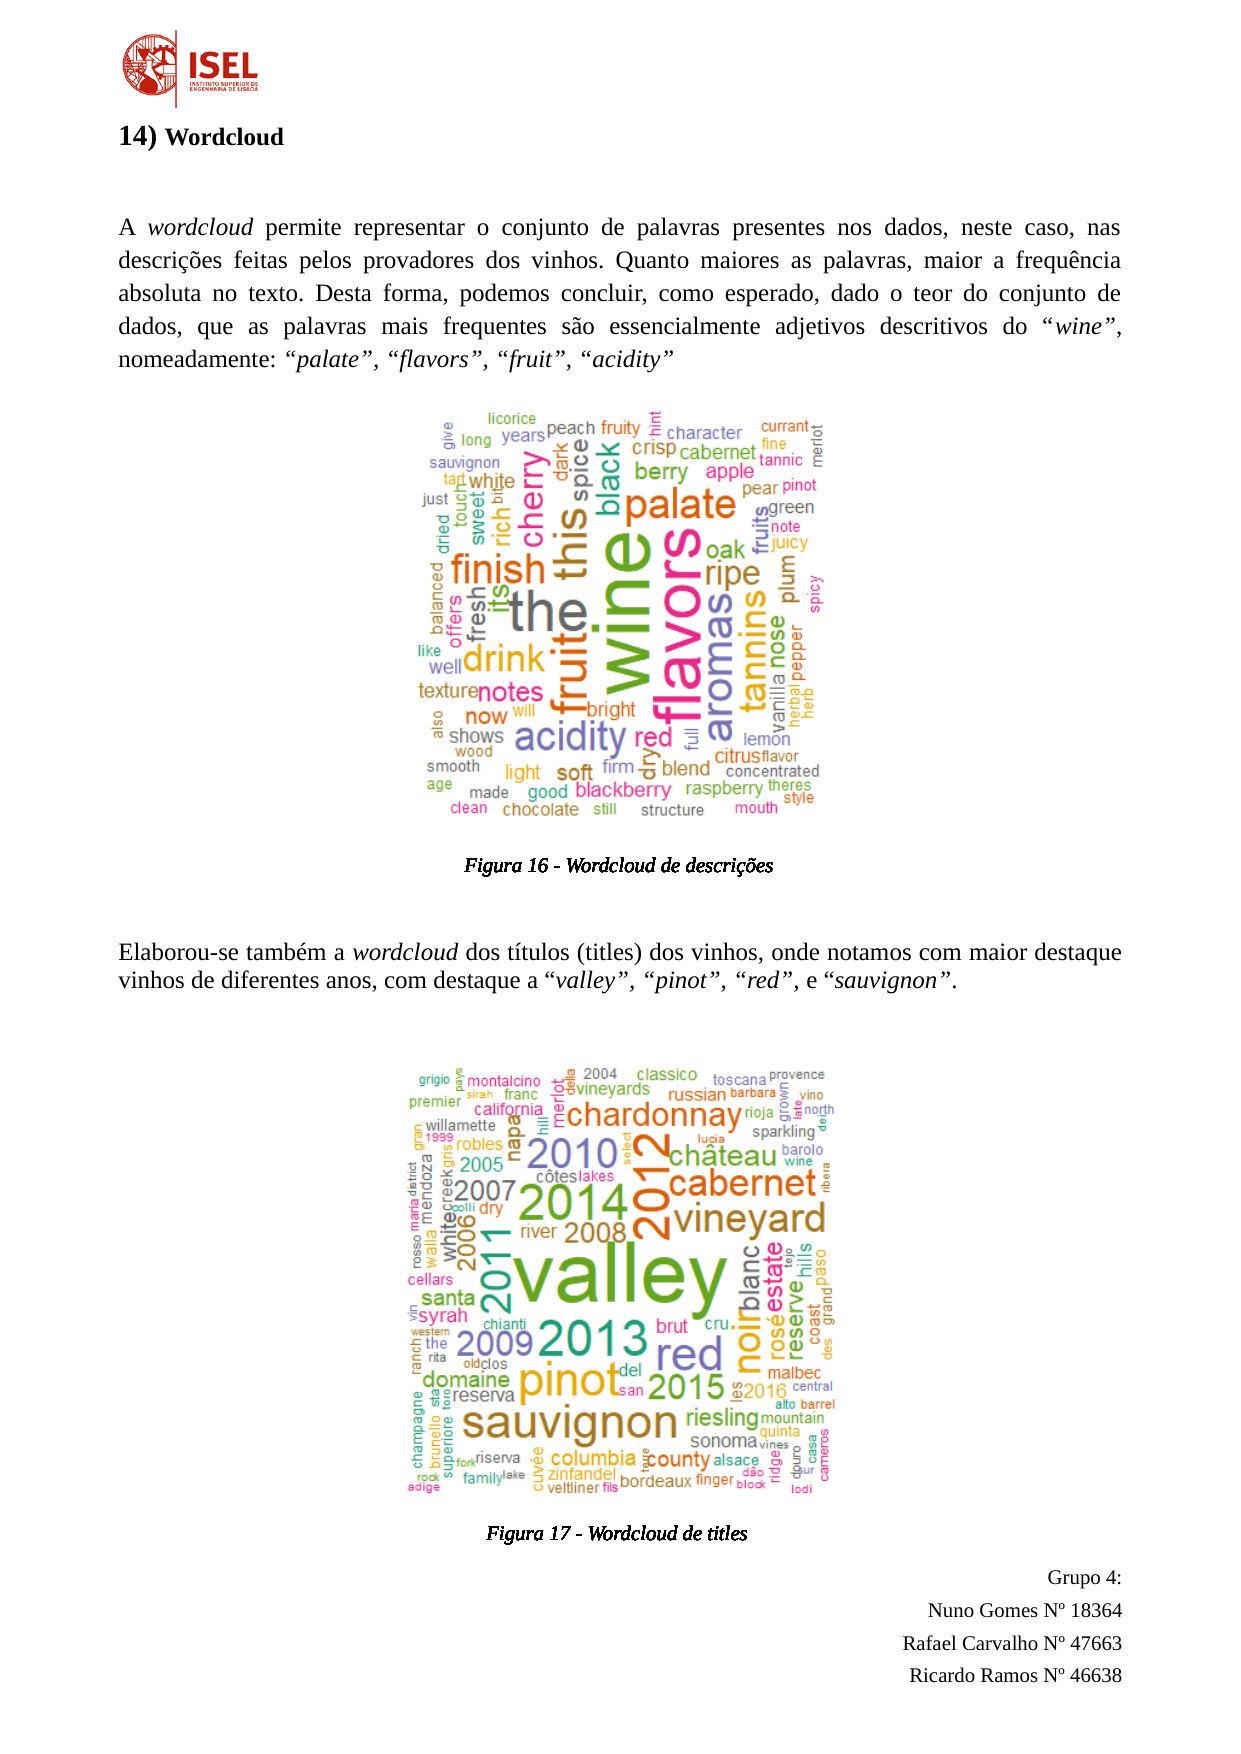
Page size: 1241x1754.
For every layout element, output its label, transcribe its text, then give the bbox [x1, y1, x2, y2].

text Elaborou-se também a wordcloud dos títulos (titles) dos vinhos, onde notamos com maior destaque vinhos de diferentes anos, com destaque a “valley”, “pinot”, “red”, e “sauvignon”. [118, 937, 1122, 994]
picture [118, 28, 264, 108]
picture [391, 1049, 854, 1510]
picture [300, 394, 940, 832]
subtitle Wordcloud [118, 118, 1122, 152]
text A wordcloud permite representar o conjunto de palavras presentes nos dados, neste caso, nas descrições feitas pelos provadores dos vinhos. Quanto maiores as palavras, maior a frequência absoluta no texto. Desta forma, podemos concluir, como esperado, dado o teor do conjunto de dados, que as palavras mais frequentes são essencialmente adjetivos descritivos do “wine”, nomeadamente: “palate”, “flavors”, “fruit”, “acidity” [118, 212, 1122, 373]
